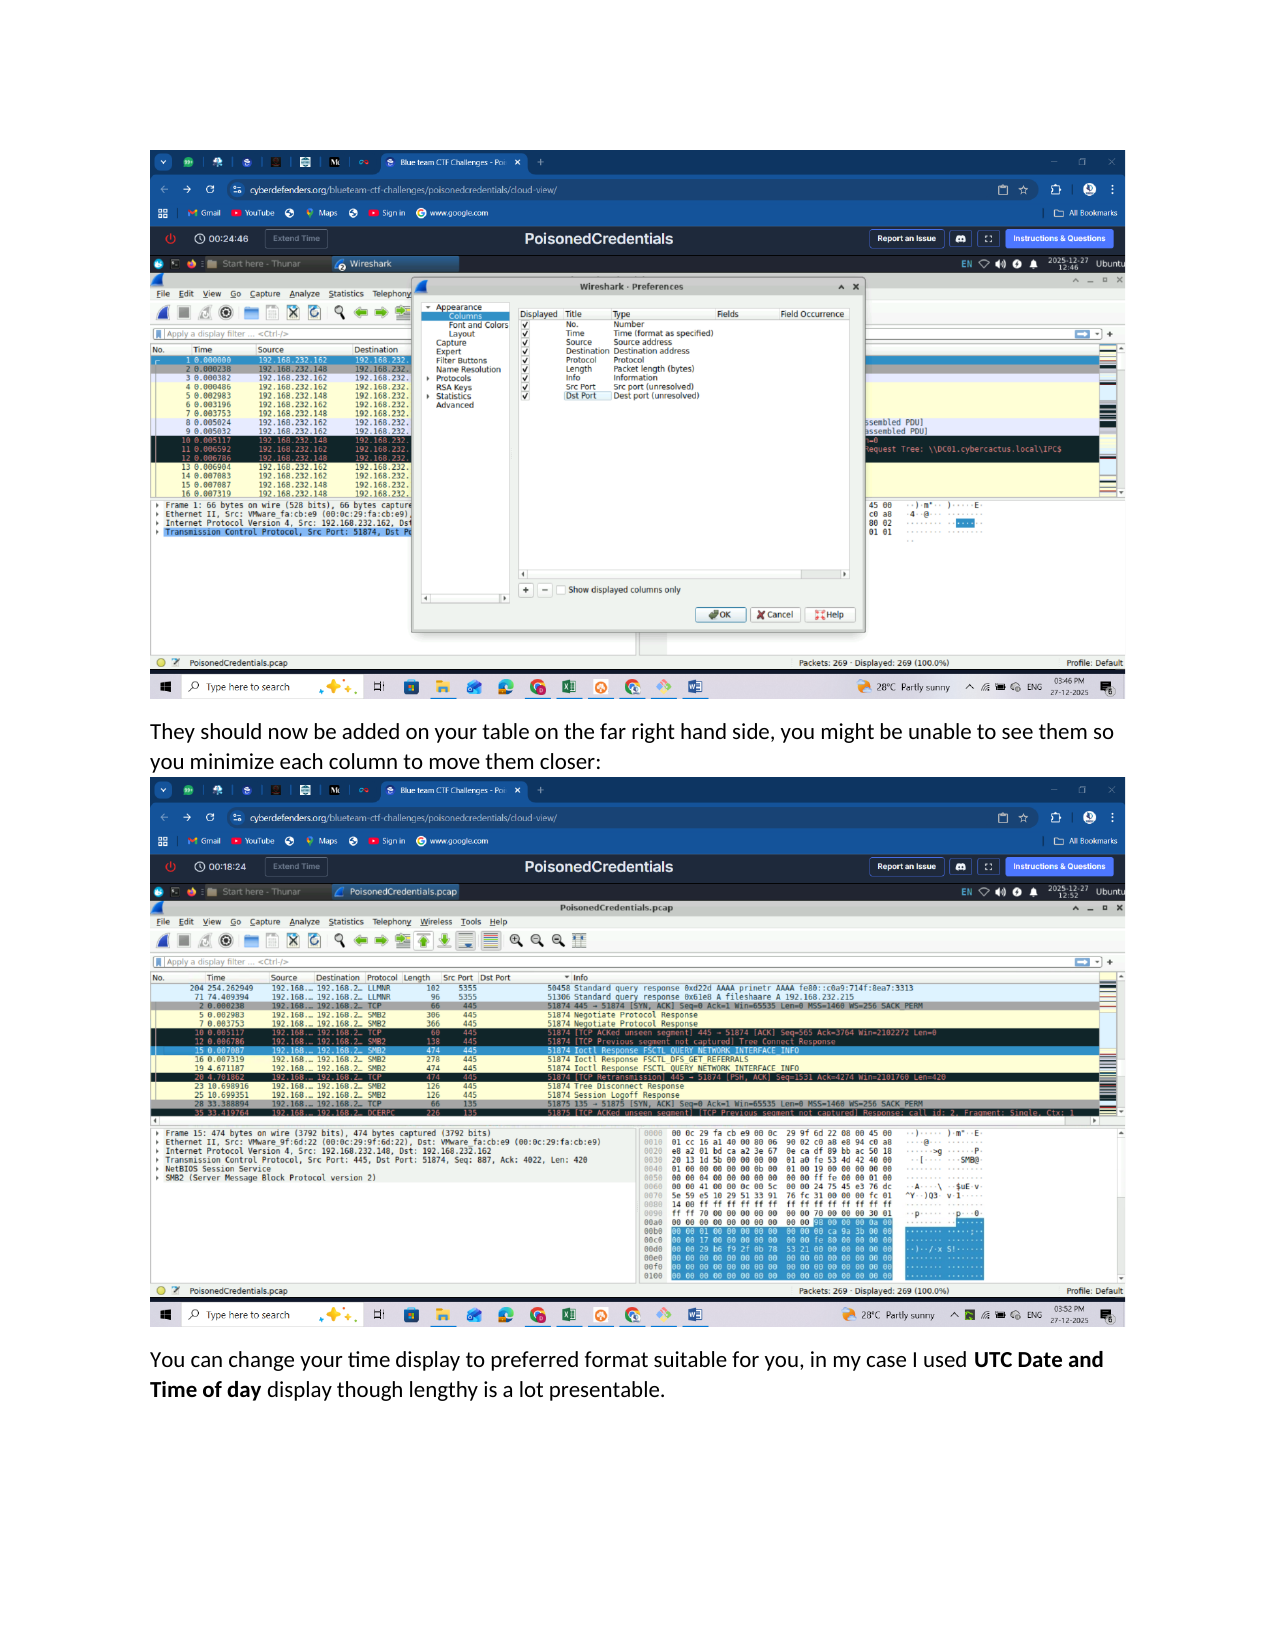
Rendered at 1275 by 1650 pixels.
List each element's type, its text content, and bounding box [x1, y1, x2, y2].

text You can change your time display to preferred format suitable for you, in my case I used UTC Date and Time of day display though lengthy is a lot presentable. [150, 1345, 1125, 1403]
picture [150, 150, 1125, 699]
text They should now be added on your table on the far right hand side, you might be unable to see them so you minimize each column to move them closer: [150, 717, 1125, 777]
picture [150, 777, 1125, 1327]
